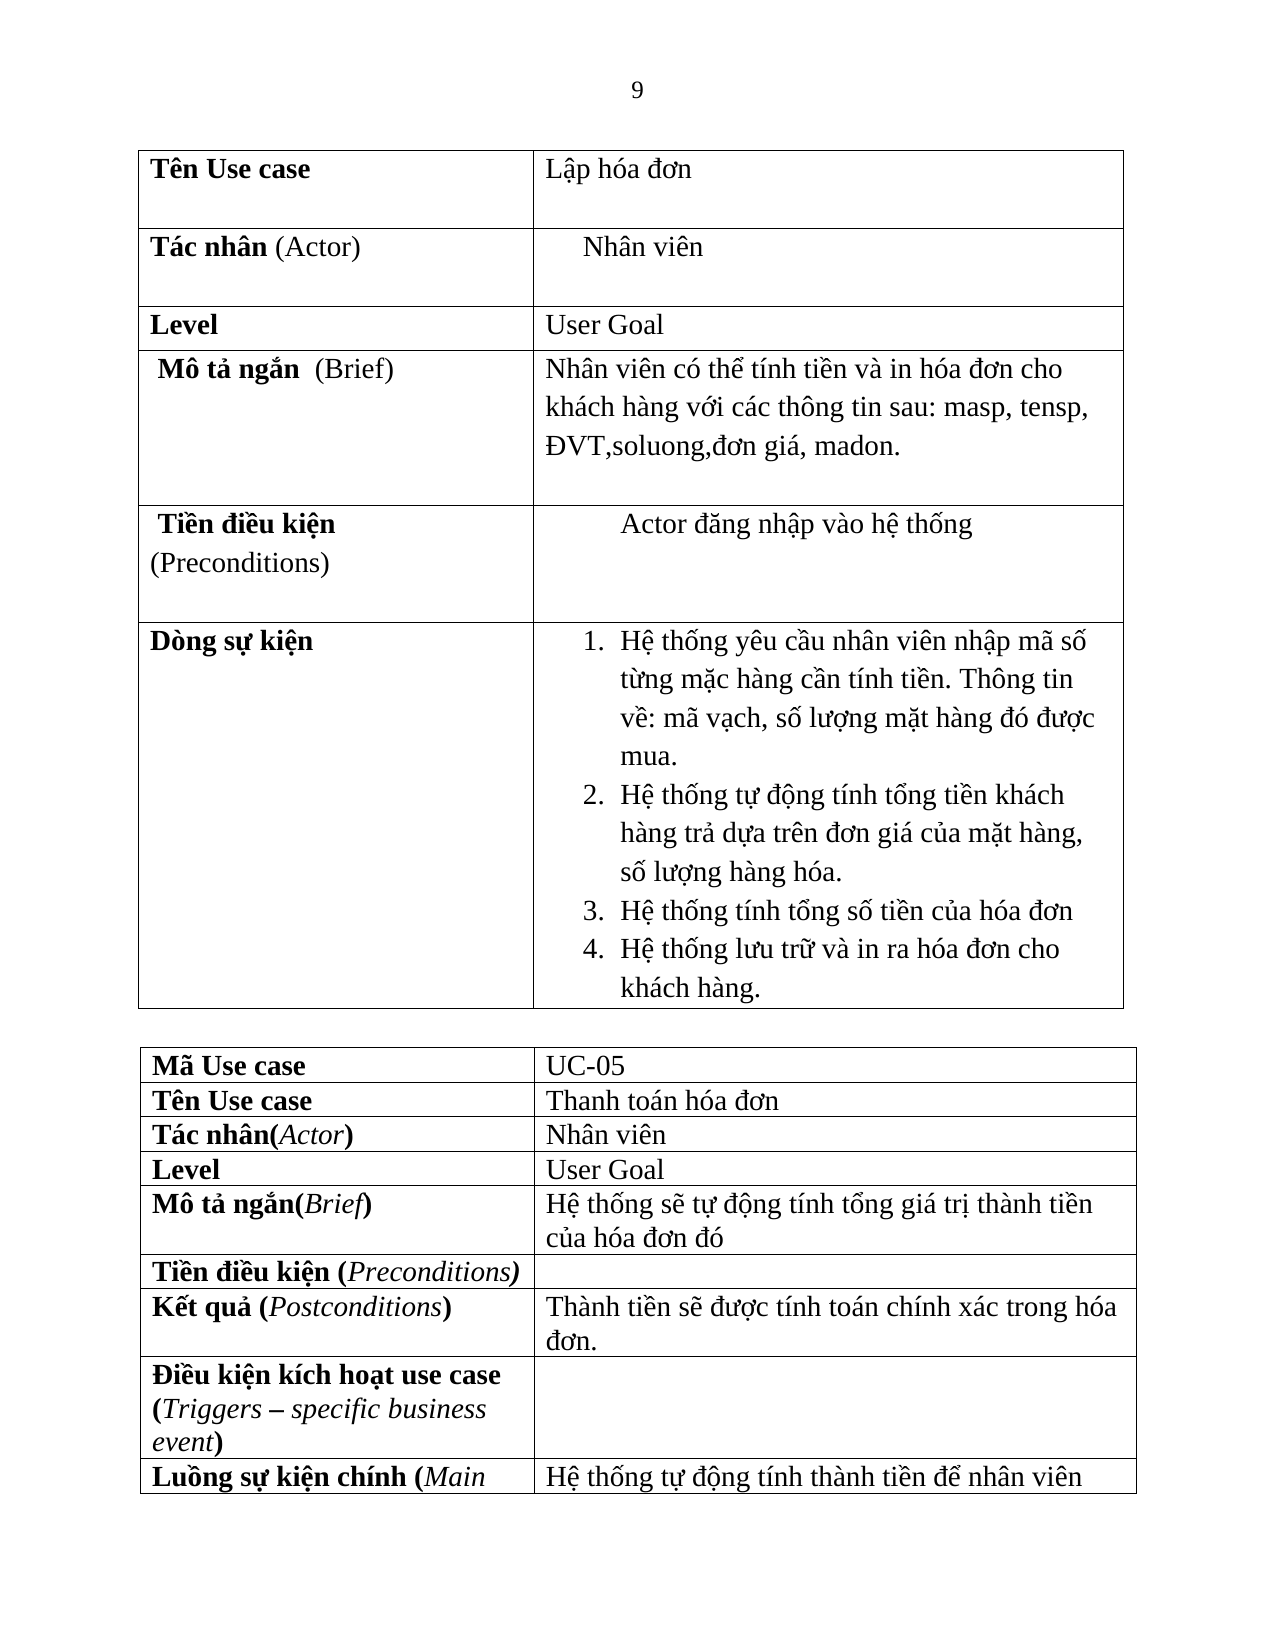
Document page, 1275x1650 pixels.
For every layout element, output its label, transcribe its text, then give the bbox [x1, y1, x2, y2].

table_cell Kết quả (Postconditions) [141, 1289, 534, 1356]
table_cell Actor đăng nhập vào hệ thống [534, 506, 1123, 622]
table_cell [535, 1459, 1136, 1492]
table_cell [535, 1357, 1136, 1458]
table_cell Nhân viên [535, 1117, 1136, 1151]
table_cell Nhân viên có thể tính tiền và in hóa đơn cho khách hàng với các thông tin sau: masp, tensp, ĐVT,soluong,đơn giá, madon. [534, 351, 1123, 505]
table_cell Lập hóa đơn [534, 151, 1123, 228]
table_cell Mô tả ngắn (Brief) [139, 351, 533, 505]
table_cell Tác nhân ​(Actor) [139, 229, 533, 306]
table_header Mã Use case [141, 1048, 534, 1082]
table_cell Tiền điều kiện (Preconditions) [139, 506, 533, 622]
table_cell Tên Use case [139, 151, 533, 228]
table_cell Level [139, 307, 533, 350]
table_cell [141, 1459, 534, 1492]
table_cell Tác nhân(Actor) [141, 1117, 534, 1151]
table_cell [535, 1255, 1136, 1288]
table_cell User Goal [534, 307, 1123, 350]
table_cell Điều kiện kích hoạt use case (Triggers – specific business event) [141, 1357, 534, 1458]
table_cell Thành tiền sẽ được tính toán chính xác trong hóa đơn. [535, 1289, 1136, 1356]
table_cell User Goal [535, 1152, 1136, 1185]
table_cell Thanh toán hóa đơn [535, 1083, 1136, 1116]
table_cell Dòng sự kiện [139, 623, 533, 1007]
table_cell Hệ thống sẽ tự động tính tổng giá trị thành tiền của hóa đơn đó [535, 1186, 1136, 1253]
table_cell Tên Use case [141, 1083, 534, 1116]
table_cell Tiền điều kiện (Preconditions) [141, 1255, 534, 1288]
table_cell Hệ thống yêu cầu nhân viên nhập mã số từng mặc hàng cần tính tiền. Thông tin về: mã vạch, số lượng mặt hàng đó được mua. Hệ thống tự động tính tổng tiền khách hàng trả dựa trên đơn giá của mặt hàng, số lượng hàng hóa. Hệ thống tính tổng số tiền của hóa đơn Hệ thống lưu trữ và in ra hóa đơn cho khách hàng. [534, 623, 1123, 1007]
table_cell Level [141, 1152, 534, 1185]
table_header UC-05 [535, 1048, 1136, 1082]
table_cell Nhân viên [534, 229, 1123, 306]
table_cell Mô tả ngắn(Brief) [141, 1186, 534, 1253]
